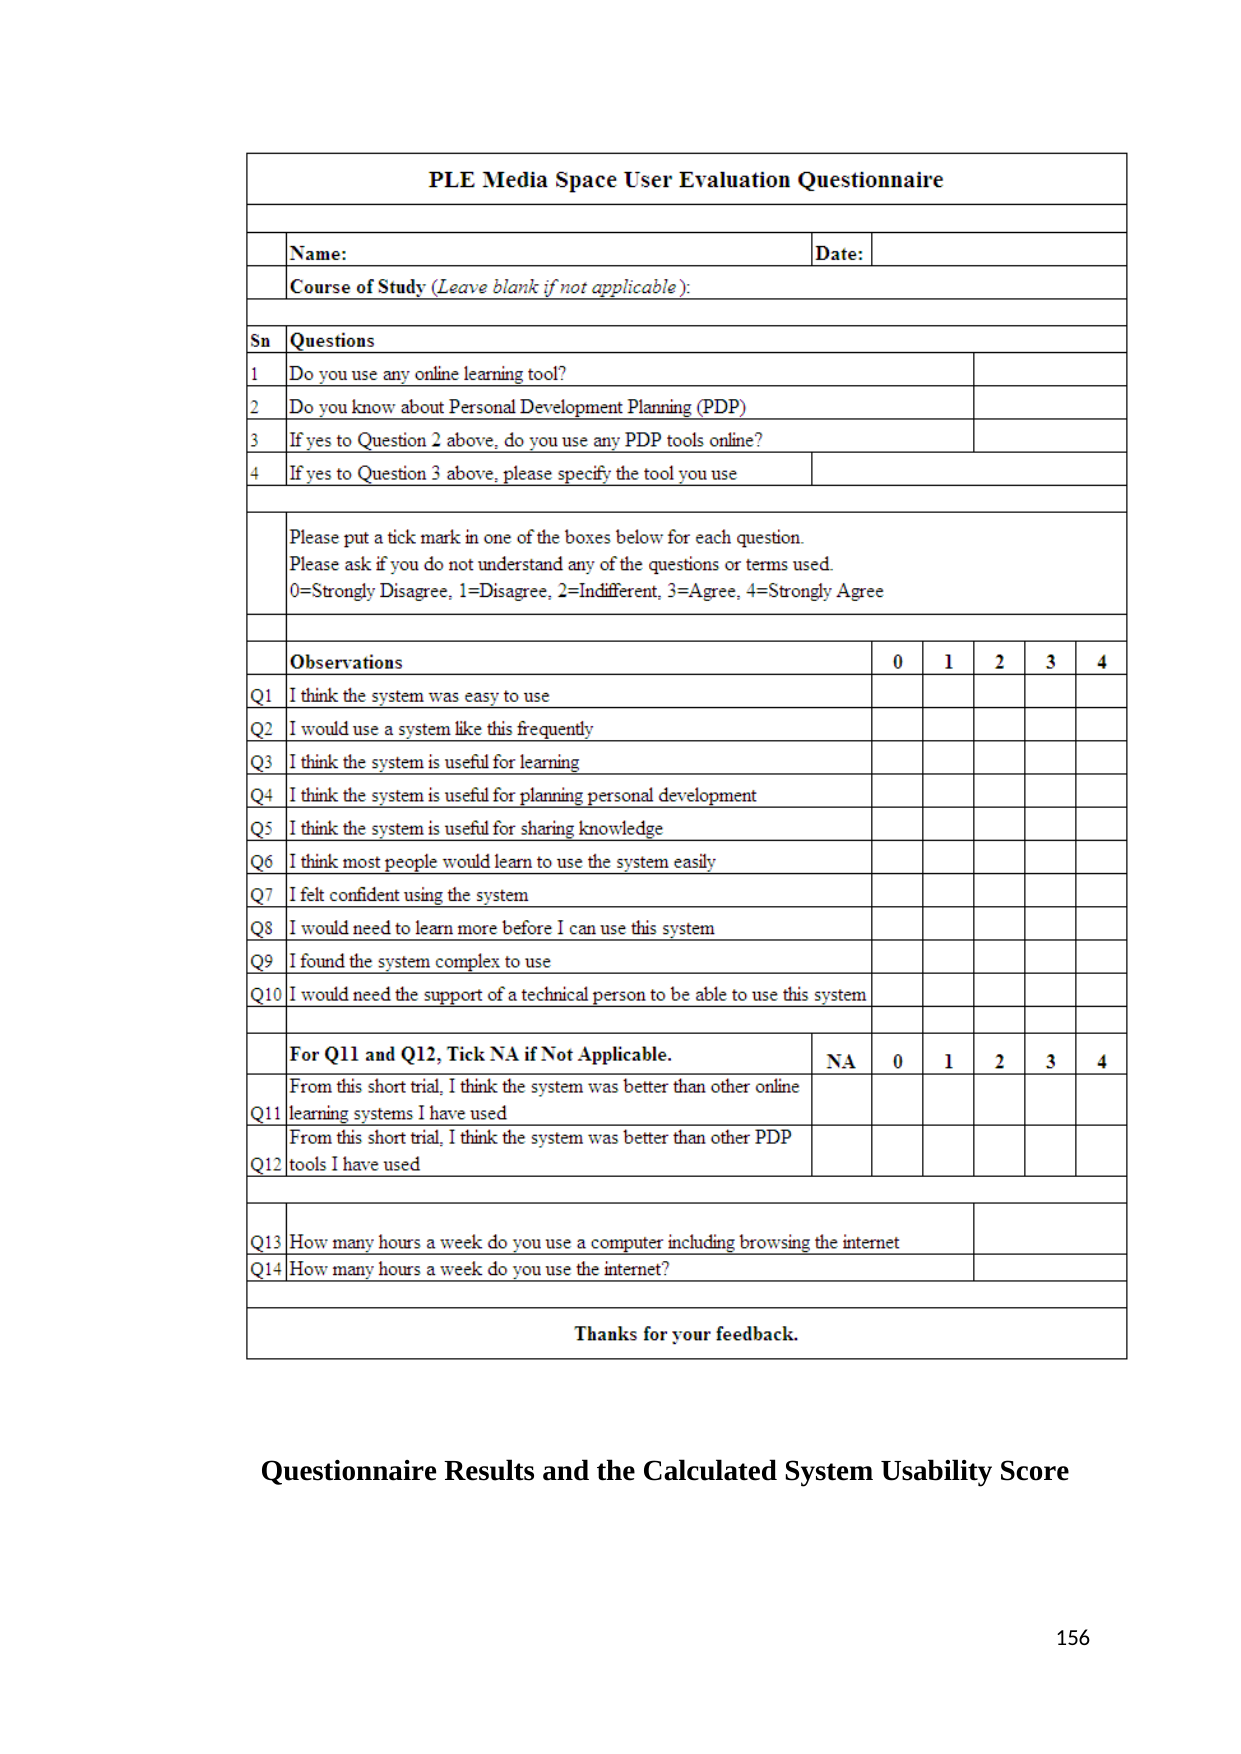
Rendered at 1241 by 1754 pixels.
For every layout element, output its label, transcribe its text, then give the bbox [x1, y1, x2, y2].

picture [240, 150, 1134, 1366]
text Questionnaire Results and the Calculated System Usability Score [240, 1453, 1090, 1486]
